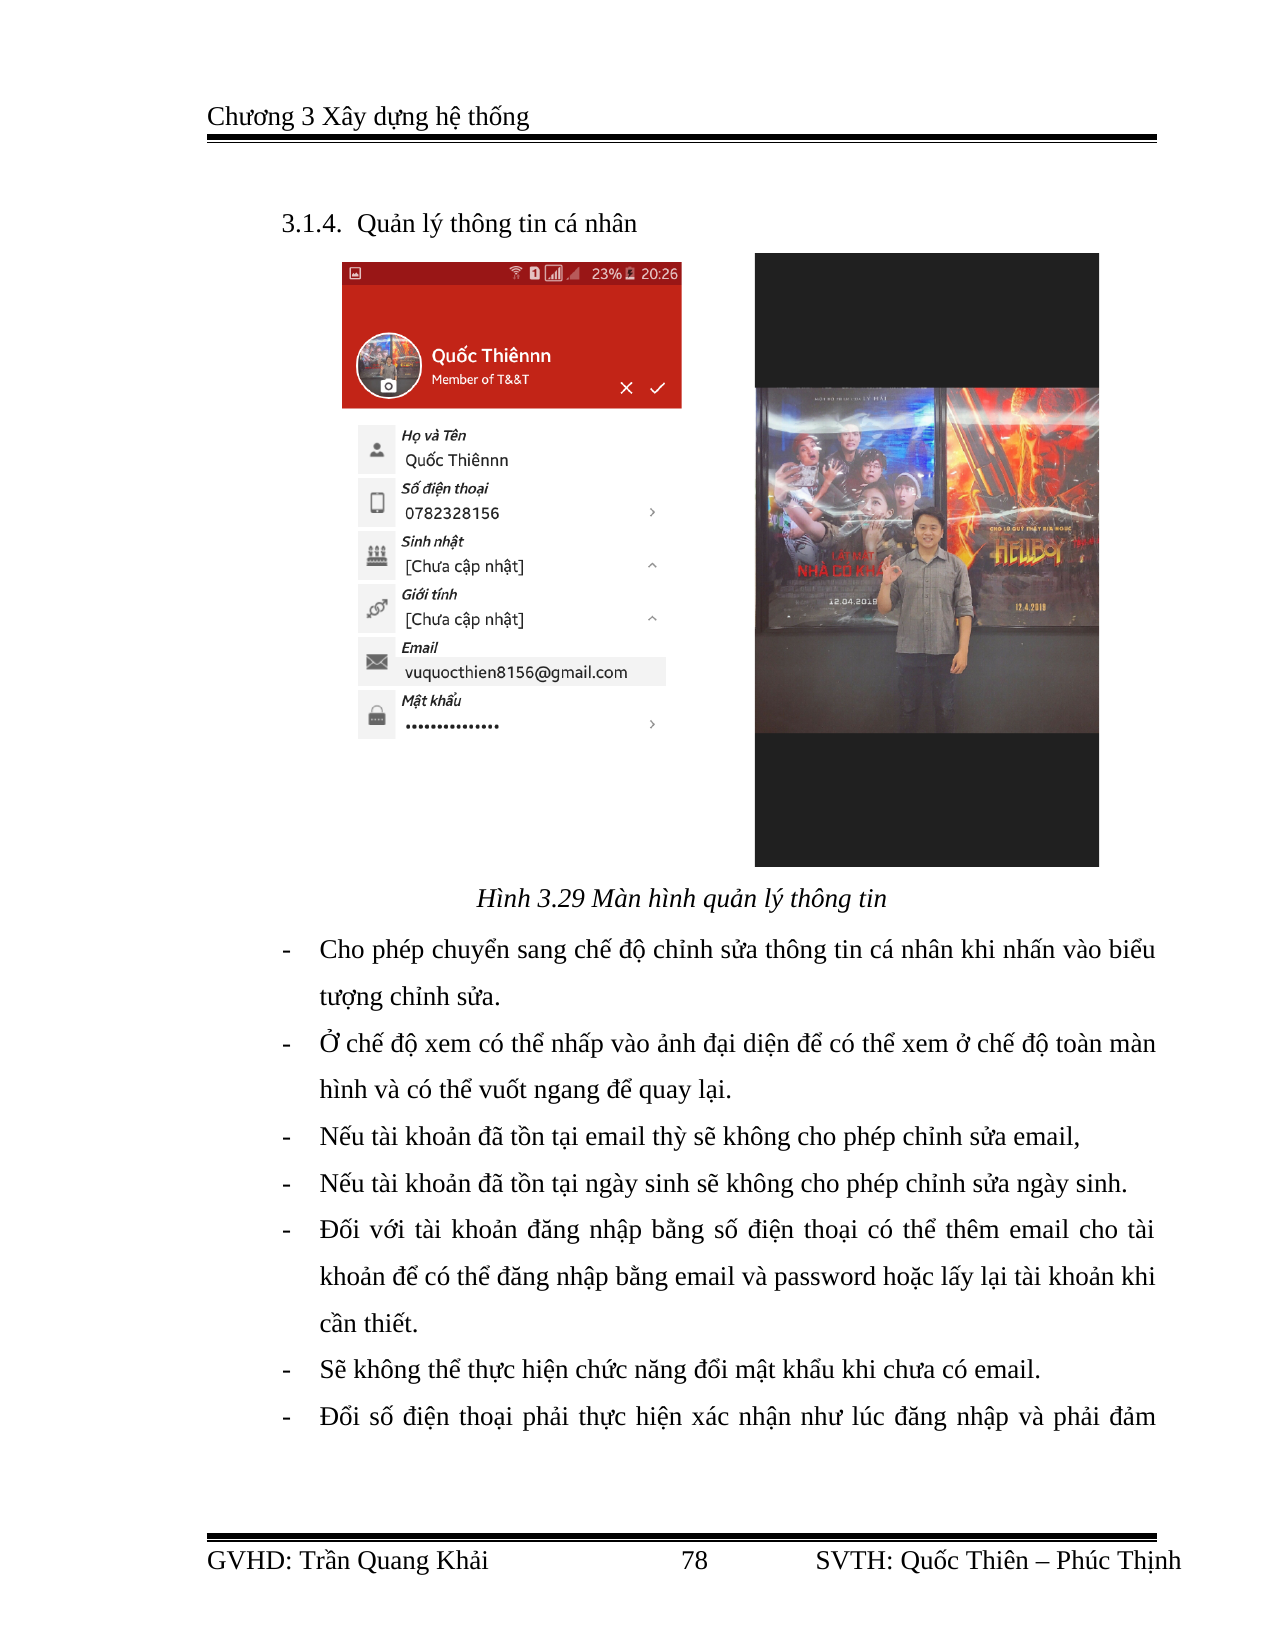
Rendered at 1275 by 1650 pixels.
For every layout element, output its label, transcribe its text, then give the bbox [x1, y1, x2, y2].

text Quản lý thông tin cá nhân [281, 207, 1157, 238]
picture [754, 253, 1100, 867]
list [282, 1400, 1157, 1431]
list Đối với tài khoản đăng nhập bằng số điện thoại có thể thêm email cho tài khoản để có thể đăng nhập bằng email và password hoặc lấy lại tài khoản khi cần thiết. [282, 1214, 1157, 1338]
list Ở chế độ xem có thể nhấp vào ảnh đại diện để có thể xem ở chế độ toàn màn hình và có thể vuốt ngang để quay lại. [282, 1027, 1157, 1105]
list Sẽ không thể thực hiện chức năng đổi mật khẩu khi chưa có email. [282, 1354, 1157, 1385]
picture [342, 262, 682, 867]
list Nếu tài khoản đã tồn tại ngày sinh sẽ không cho phép chỉnh sửa ngày sinh. [282, 1167, 1157, 1198]
list Cho phép chuyển sang chế độ chỉnh sửa thông tin cá nhân khi nhấn vào biểu tượng chỉnh sửa. [282, 934, 1157, 1011]
list Nếu tài khoản đã tồn tại email thỳ sẽ không cho phép chỉnh sửa email, [282, 1120, 1157, 1151]
